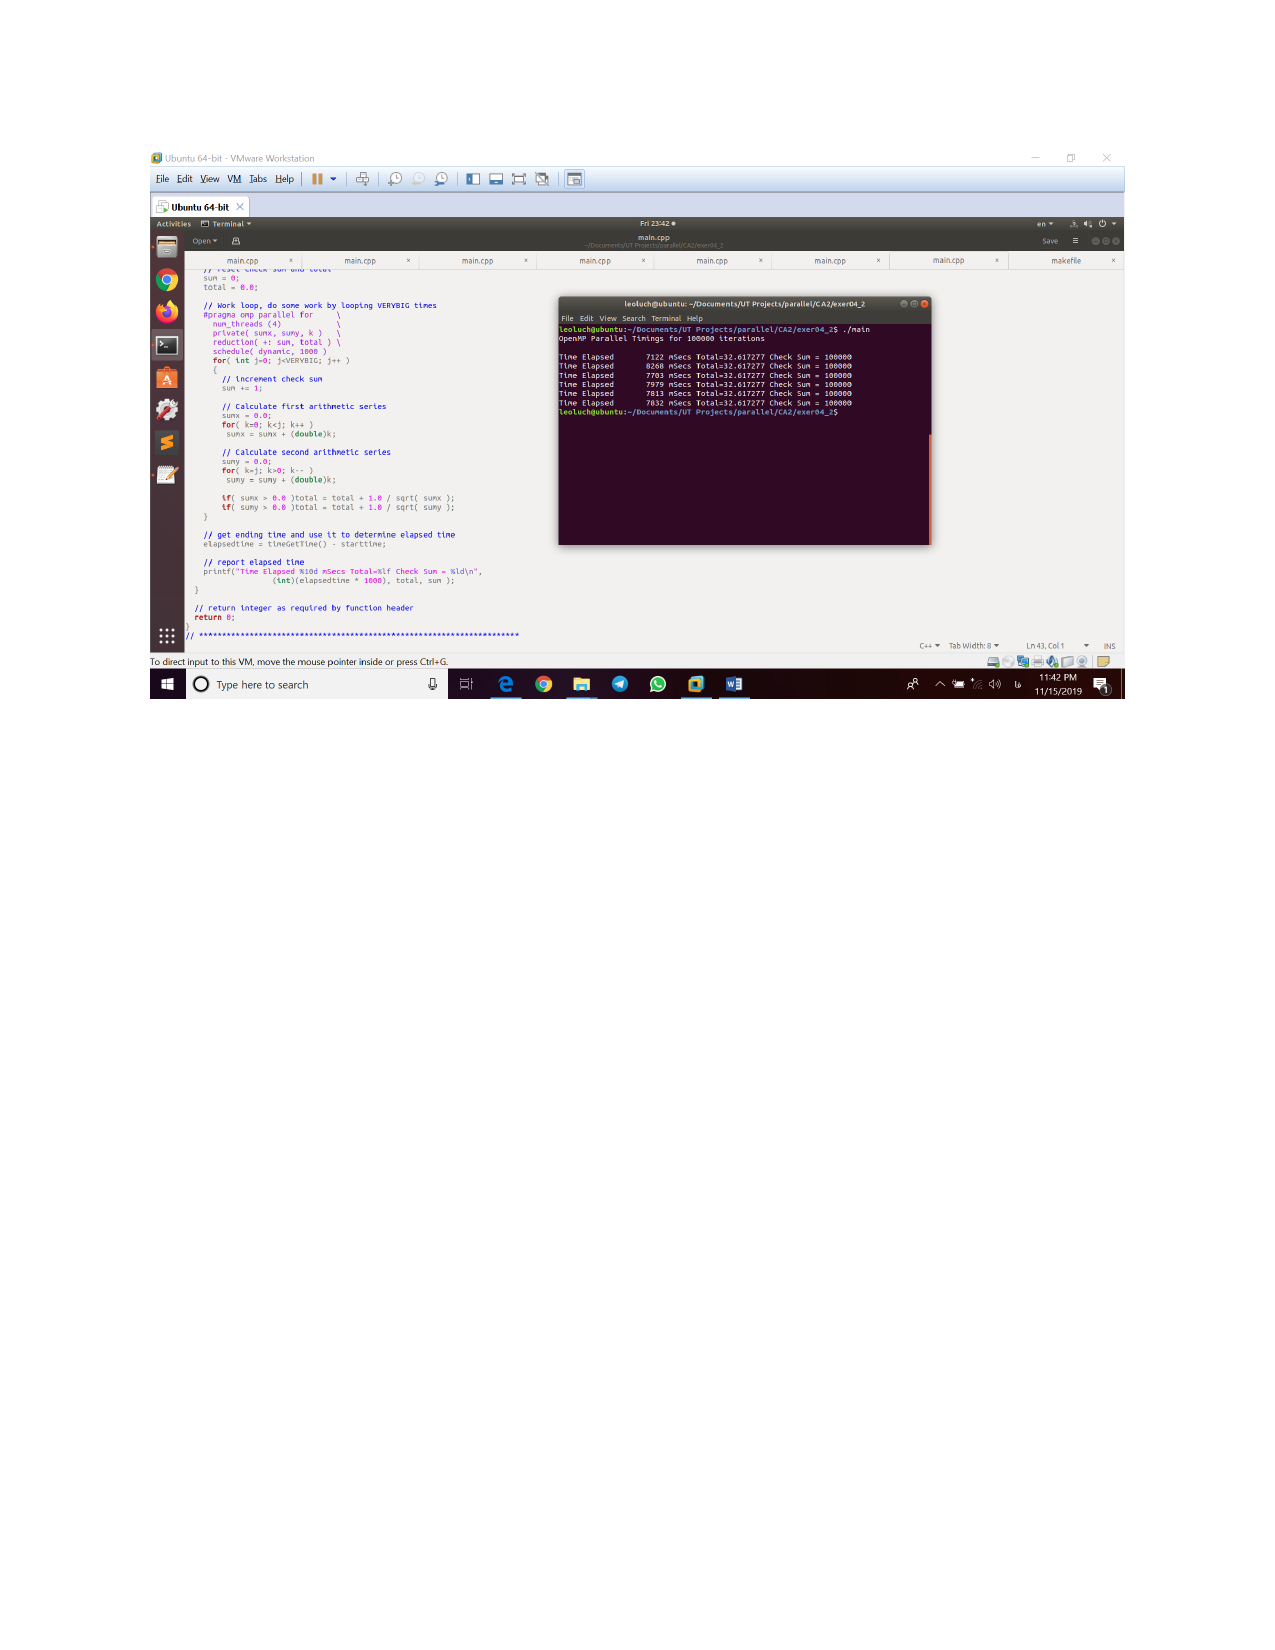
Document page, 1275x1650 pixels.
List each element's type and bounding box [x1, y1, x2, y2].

picture [150, 150, 1125, 699]
